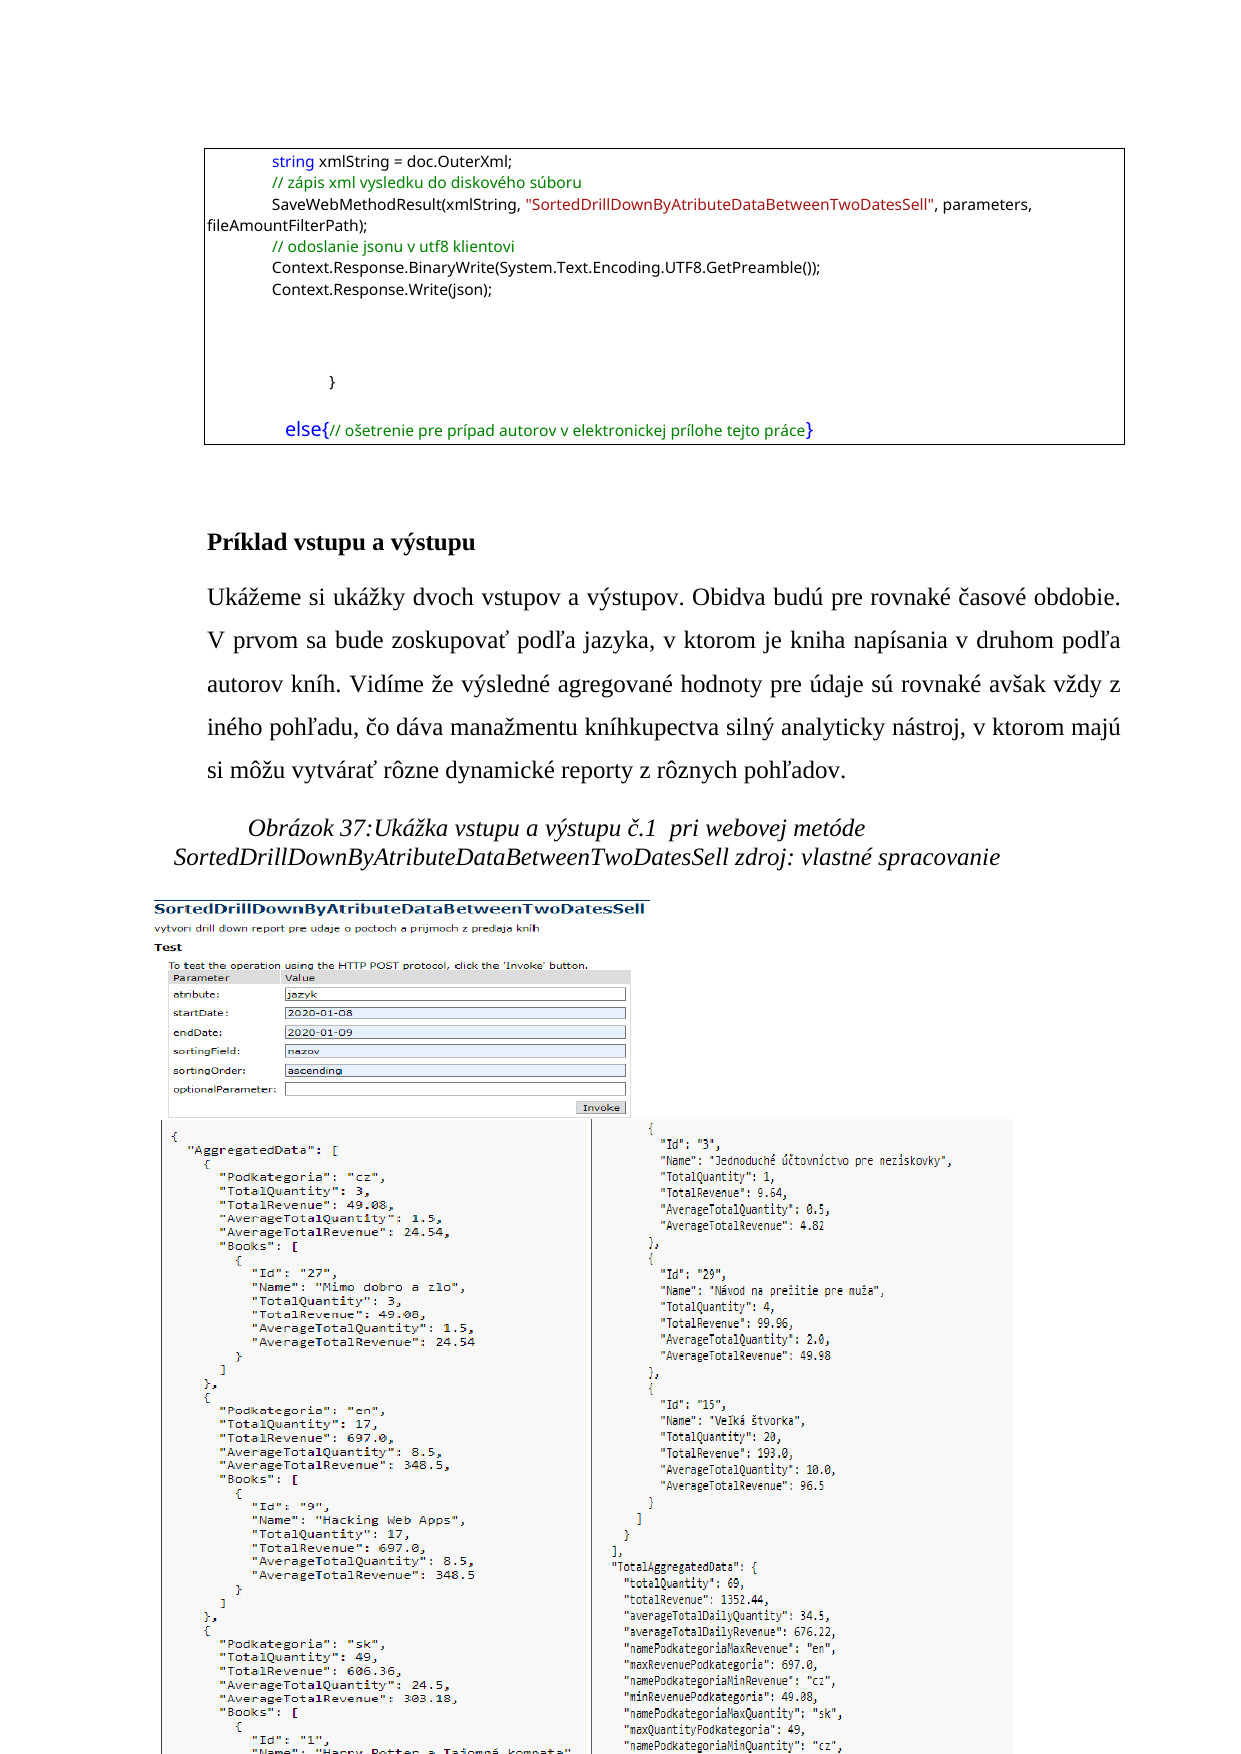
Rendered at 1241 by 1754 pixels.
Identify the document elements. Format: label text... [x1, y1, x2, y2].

text } [207, 371, 1122, 392]
text // odoslanie jsonu v utf8 klientovi [207, 236, 1122, 257]
text else{// ošetrenie pre prípad autorov v elektronickej prílohe tejto práce} [205, 412, 1124, 444]
text SaveWebMethodResult(xmlString, "SortedDrillDownByAtributeDataBetweenTwoDatesSell", parameters, fileAmountFilterPath); [207, 193, 1122, 236]
text // zápis xml vysledku do diskového súboru [207, 172, 1122, 193]
picture [148, 900, 1013, 1754]
text Ukážeme si ukážky dvoch vstupov a výstupov. Obidva budú pre rovnaké časové obdobie. V prvom sa bude zoskupovať podľa jazyka, v ktorom je kniha napísania v druhom podľa autorov kníh. Vidíme že výsledné agregované hodnoty pre údaje sú rovnaké avšak vždy z iného pohľadu, čo dáva manažmentu kníhkupectva silný analyticky nástroj, v ktorom majú si môžu vytvárať rôzne dynamické reporty z rôznych pohľadov. [207, 582, 1122, 784]
text Príklad vstupu a výstupu [207, 527, 1122, 556]
text Context.Response.Write(json); [207, 278, 1122, 299]
text Context.Response.BinaryWrite(System.Text.Encoding.UTF8.GetPreamble()); [207, 257, 1122, 278]
text string xmlString = doc.OuterXml; [205, 149, 1124, 172]
